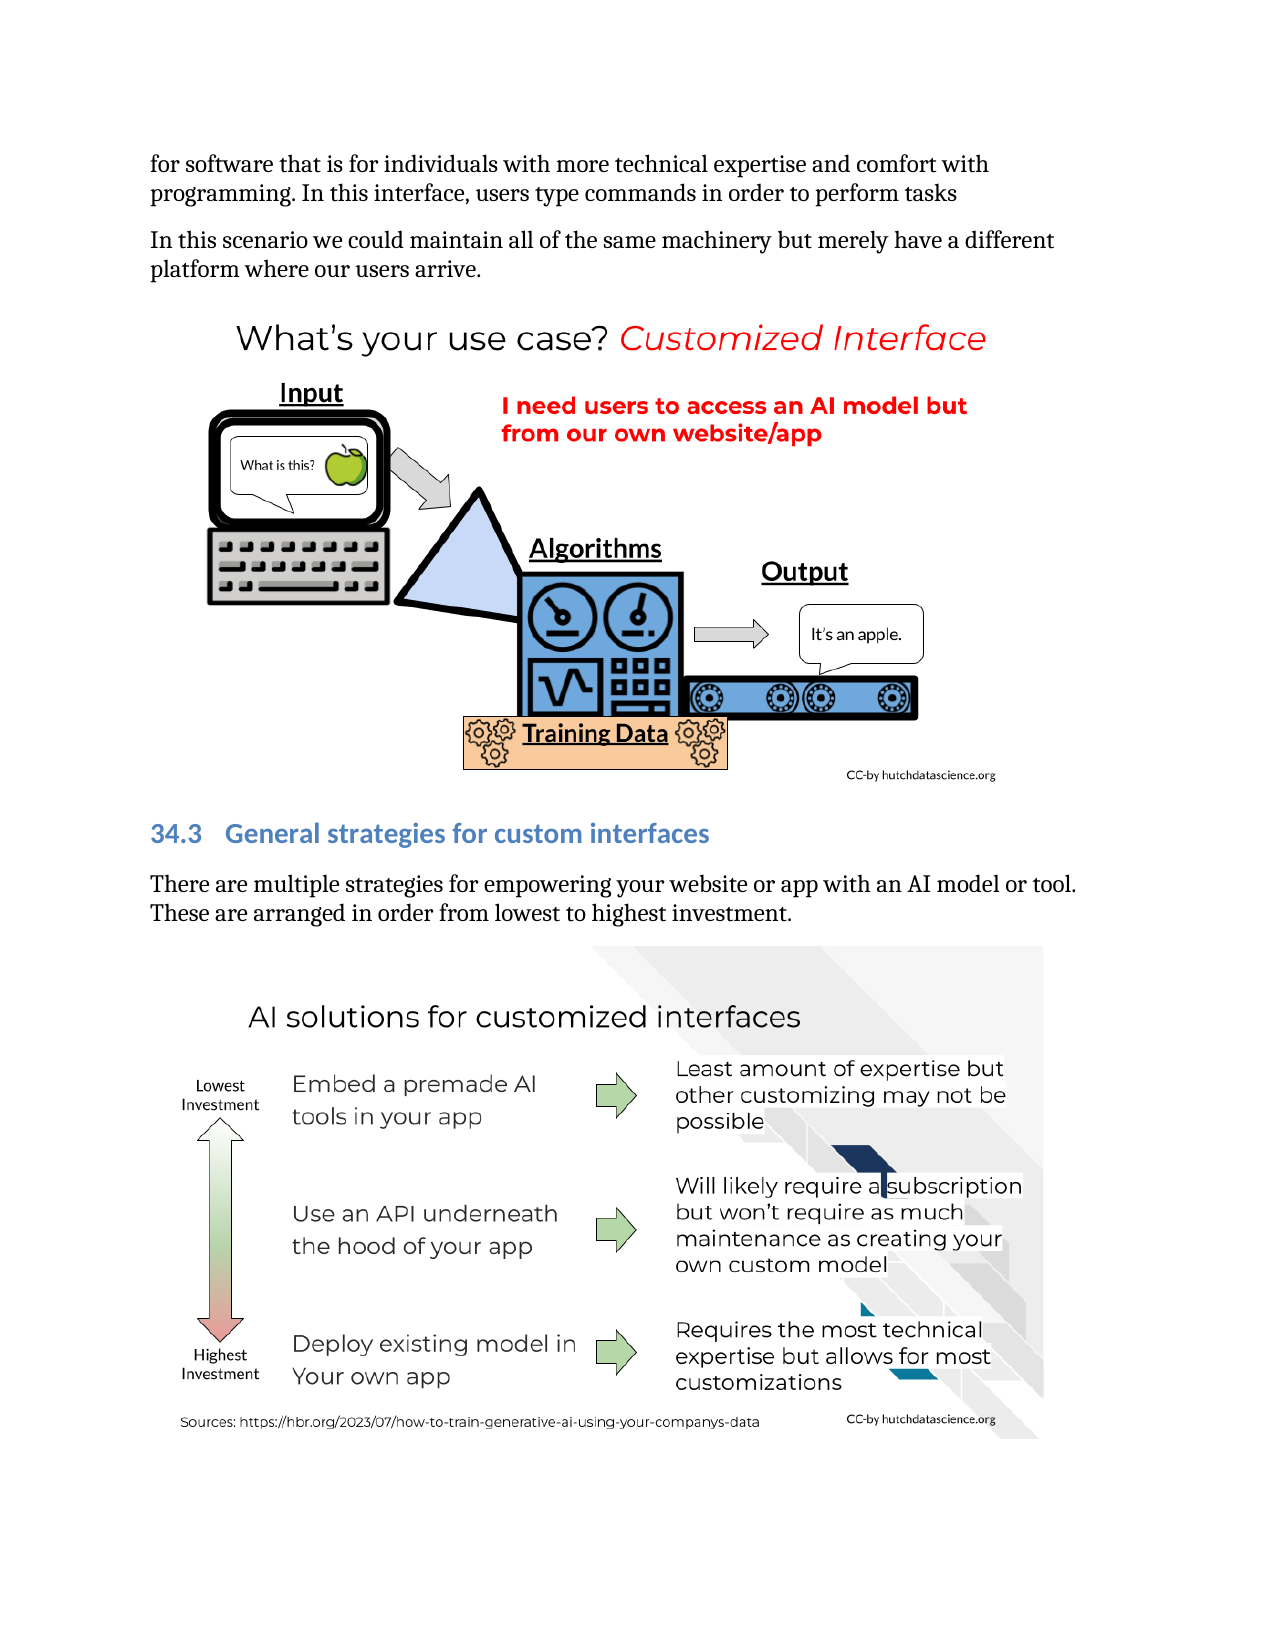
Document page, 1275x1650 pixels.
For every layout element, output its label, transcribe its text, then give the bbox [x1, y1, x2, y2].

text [150, 150, 1125, 207]
picture [168, 302, 1044, 795]
text There are multiple strategies for empowering your website or app with an AI model or tool. These are arranged in order from lowest to highest investment. [150, 870, 1125, 927]
text In this scenario we could maintain all of the same machinery but merely have a different platform where our users arrive. [150, 226, 1125, 284]
subtitle 34.3 General strategies for custom interfaces [150, 816, 1125, 851]
picture [168, 946, 1044, 1439]
